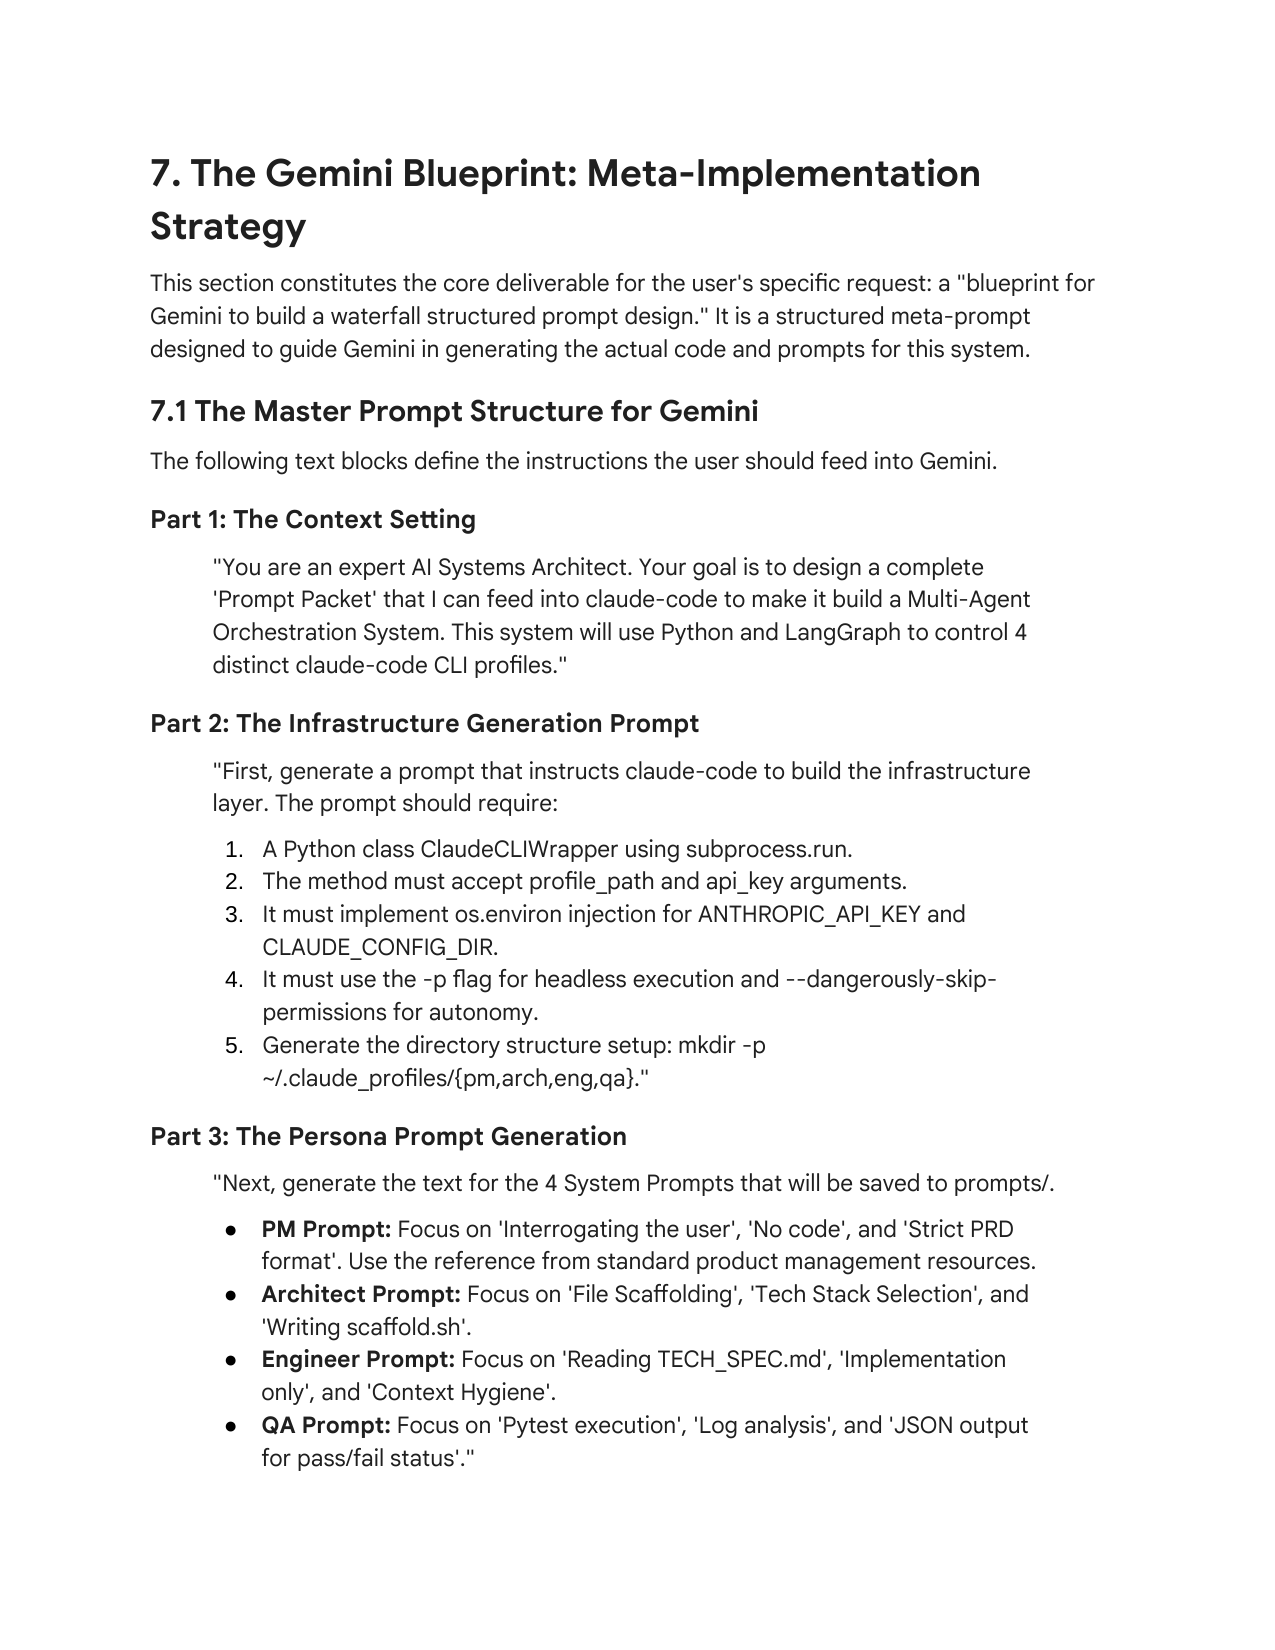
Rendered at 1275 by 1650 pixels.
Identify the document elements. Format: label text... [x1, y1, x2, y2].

subtitle Part 1: The Context Setting [150, 504, 1125, 536]
list Generate the directory structure setup: mkdir -p ~/.claude_profiles/{pm,arch,eng,qa}." [225, 1031, 1062, 1092]
list The method must accept profile_path and api_key arguments. [225, 867, 1062, 896]
list It must implement os.environ injection for ANTHROPIC_API_KEY and CLAUDE_CONFIG_DIR. [225, 900, 1062, 962]
list PM Prompt: Focus on 'Interrogating the user', 'No code', and 'Strict PRD format'. Use the reference from standard product management resources. [223, 1215, 1062, 1276]
subtitle Part 2: The Infrastructure Generation Prompt [150, 709, 1125, 740]
list Architect Prompt: Focus on 'File Scaffolding', 'Tech Stack Selection', and 'Writing scaffold.sh'. [223, 1280, 1062, 1342]
text The following text blocks define the instructions the user should feed into Gemini. [150, 447, 1125, 476]
text "You are an expert AI Systems Architect. Your goal is to design a complete 'Prompt Packet' that I can feed into claude-code to make it build a Multi-Agent Orchestration System. This system will use Python and LangGraph to control 4 distinct claude-code CLI profiles." [212, 553, 1062, 680]
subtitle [150, 150, 1125, 251]
text This section constitutes the core deliverable for the user's specific request: a "blueprint for Gemini to build a waterfall structured prompt design." It is a structured meta-prompt designed to guide Gemini in generating the actual code and prompts for this system. [150, 269, 1125, 364]
subtitle Part 3: The Persona Prompt Generation [150, 1121, 1125, 1153]
subtitle 7.1 The Master Prompt Structure for Gemini [150, 393, 1125, 429]
text "Next, generate the text for the 4 System Prompts that will be saved to prompts/. [212, 1170, 1062, 1198]
list A Python class ClaudeCLIWrapper using subprocess.run. [225, 835, 1062, 863]
list Engineer Prompt: Focus on 'Reading TECH_SPEC.md', 'Implementation only', and 'Context Hygiene'. [223, 1346, 1062, 1407]
list QA Prompt: Focus on 'Pytest execution', 'Log analysis', and 'JSON output for pass/fail status'." [223, 1411, 1062, 1473]
list It must use the -p flag for headless execution and --dangerously-skip-permissions for autonomy. [225, 966, 1062, 1027]
text "First, generate a prompt that instructs claude-code to build the infrastructure layer. The prompt should require: [212, 757, 1062, 818]
